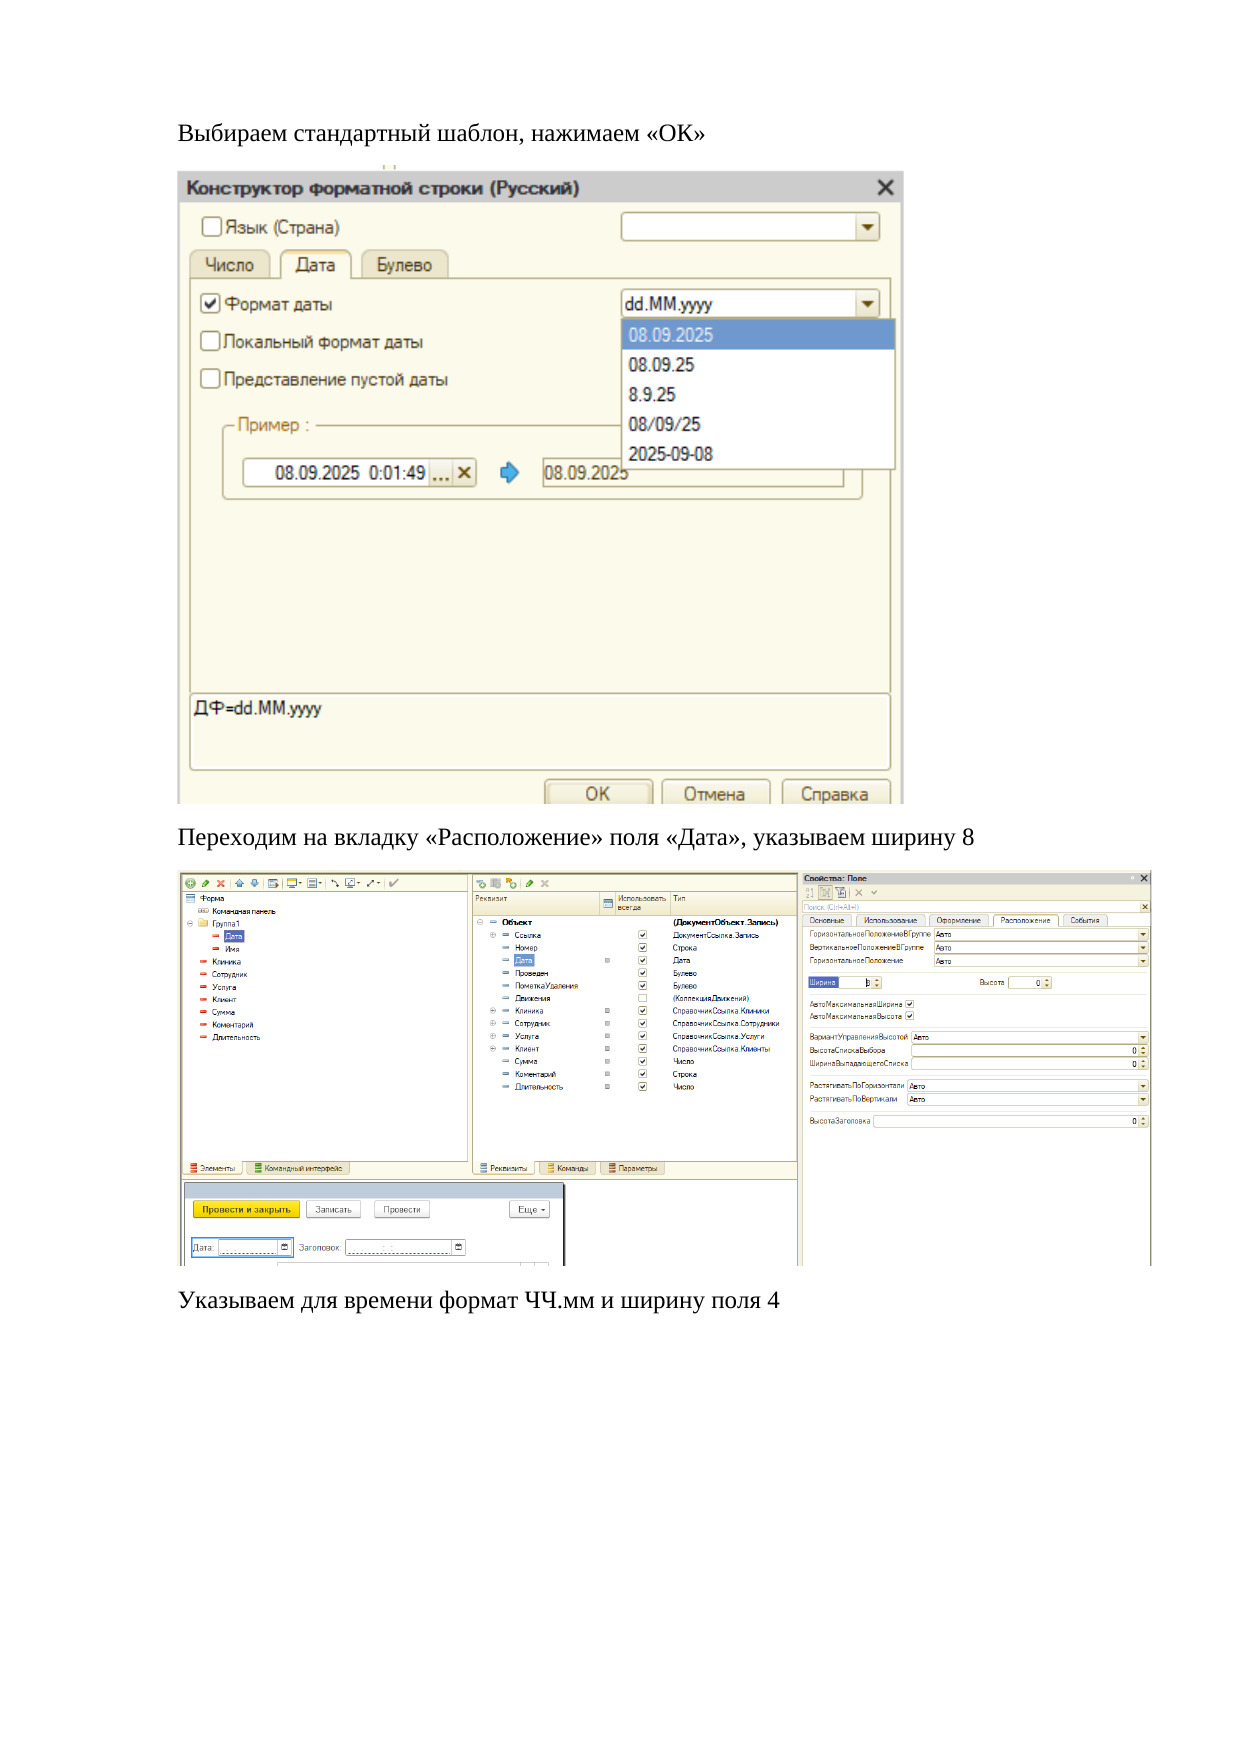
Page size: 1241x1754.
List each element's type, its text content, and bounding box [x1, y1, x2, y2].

picture [177, 870, 1152, 1266]
picture [177, 165, 904, 804]
text Указываем для времени формат ЧЧ.мм и ширину поля 4 [177, 1285, 1152, 1314]
text Выбираем стандартный шаблон, нажимаем «ОК» [177, 118, 1152, 147]
text Переходим на вкладку «Расположение» поля «Дата», указываем ширину 8 [177, 822, 1152, 851]
